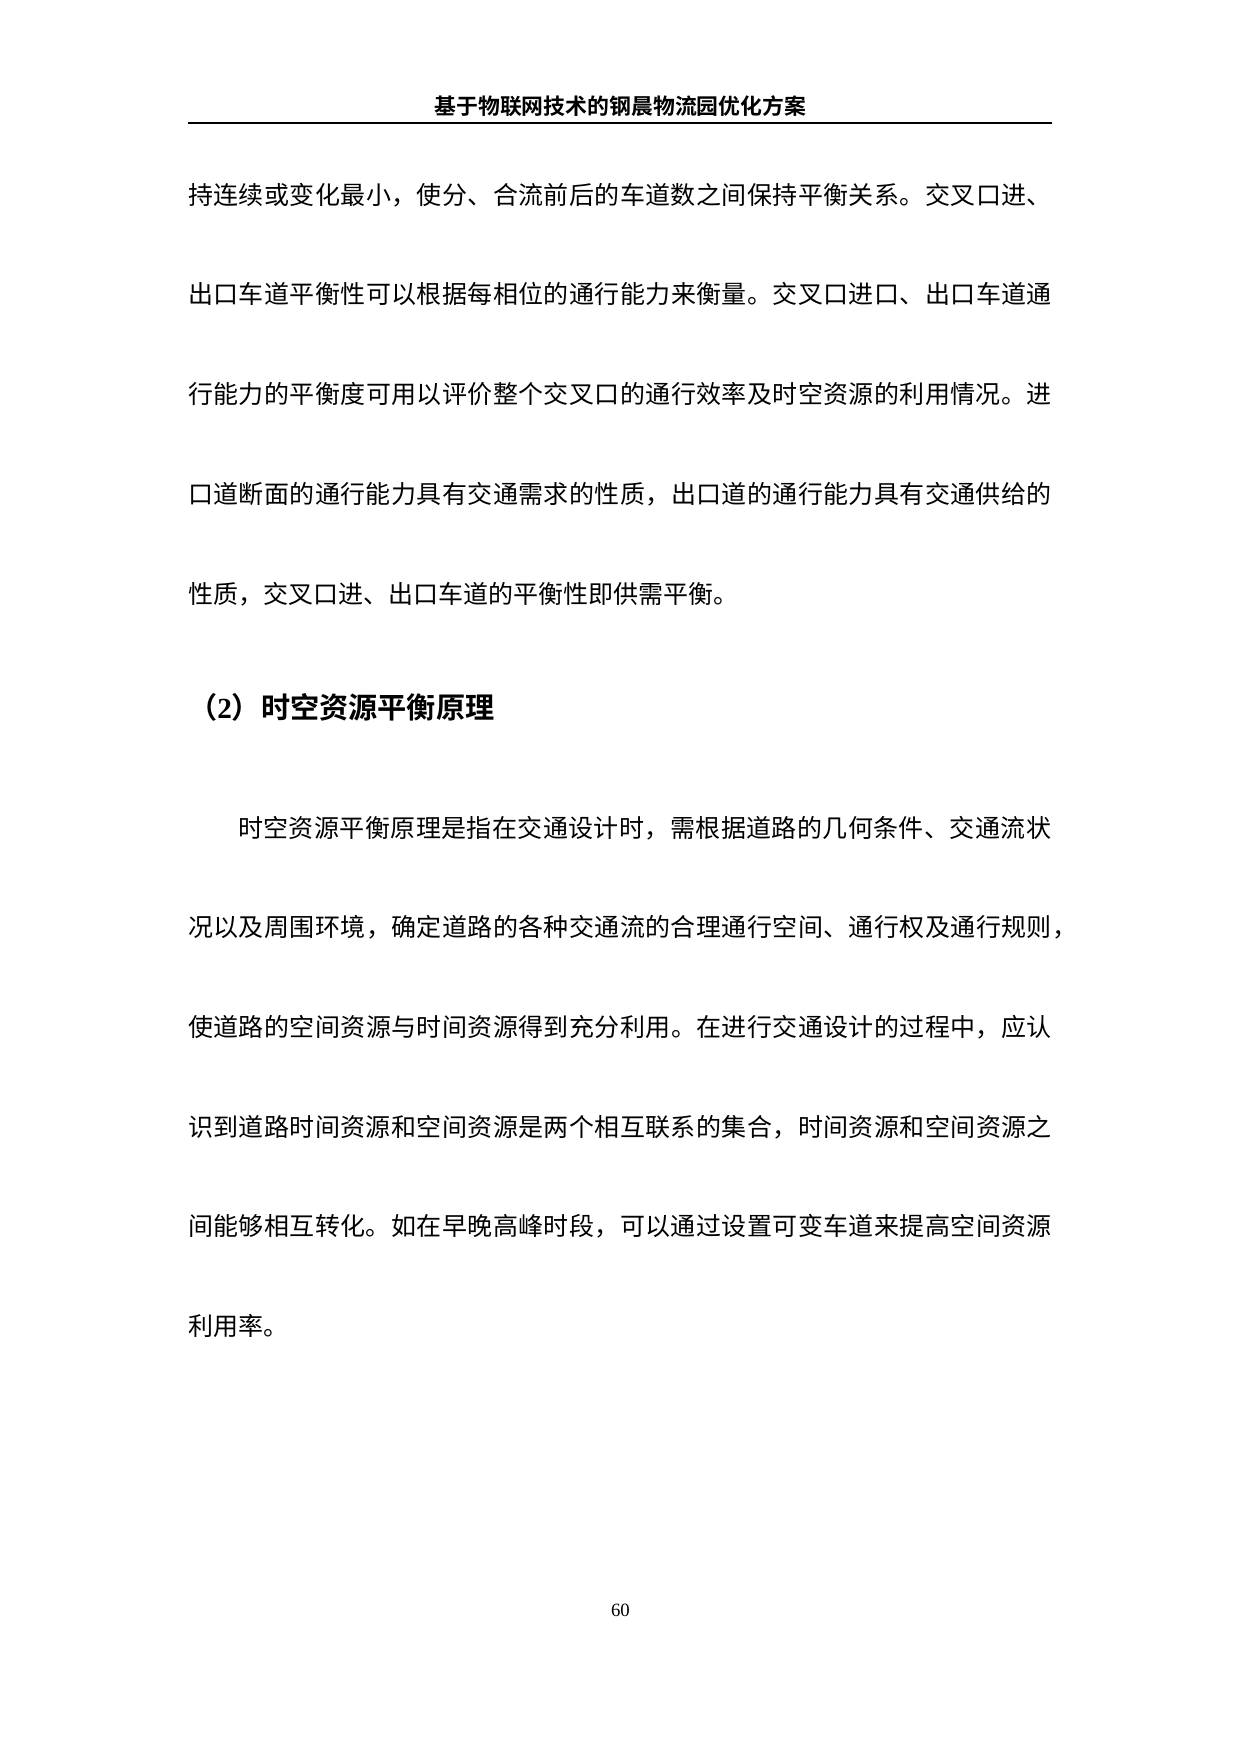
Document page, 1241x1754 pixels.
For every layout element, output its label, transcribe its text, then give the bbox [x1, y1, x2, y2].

subtitle （2）时空资源平衡原理 [188, 673, 1052, 739]
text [188, 160, 1052, 625]
text 时空资源平衡原理是指在交通设计时，需根据道路的几何条件、交通流状况以及周围环境，确定道路的各种交通流的合理通行空间、通行权及通行规则，使道路的空间资源与时间资源得到充分利用。在进行交通设计的过程中，应认识到道路时间资源和空间资源是两个相互联系的集合，时间资源和空间资源之间能够相互转化。如在早晚高峰时段，可以通过设置可变车道来提高空间资源利用率。 [188, 793, 1052, 1358]
